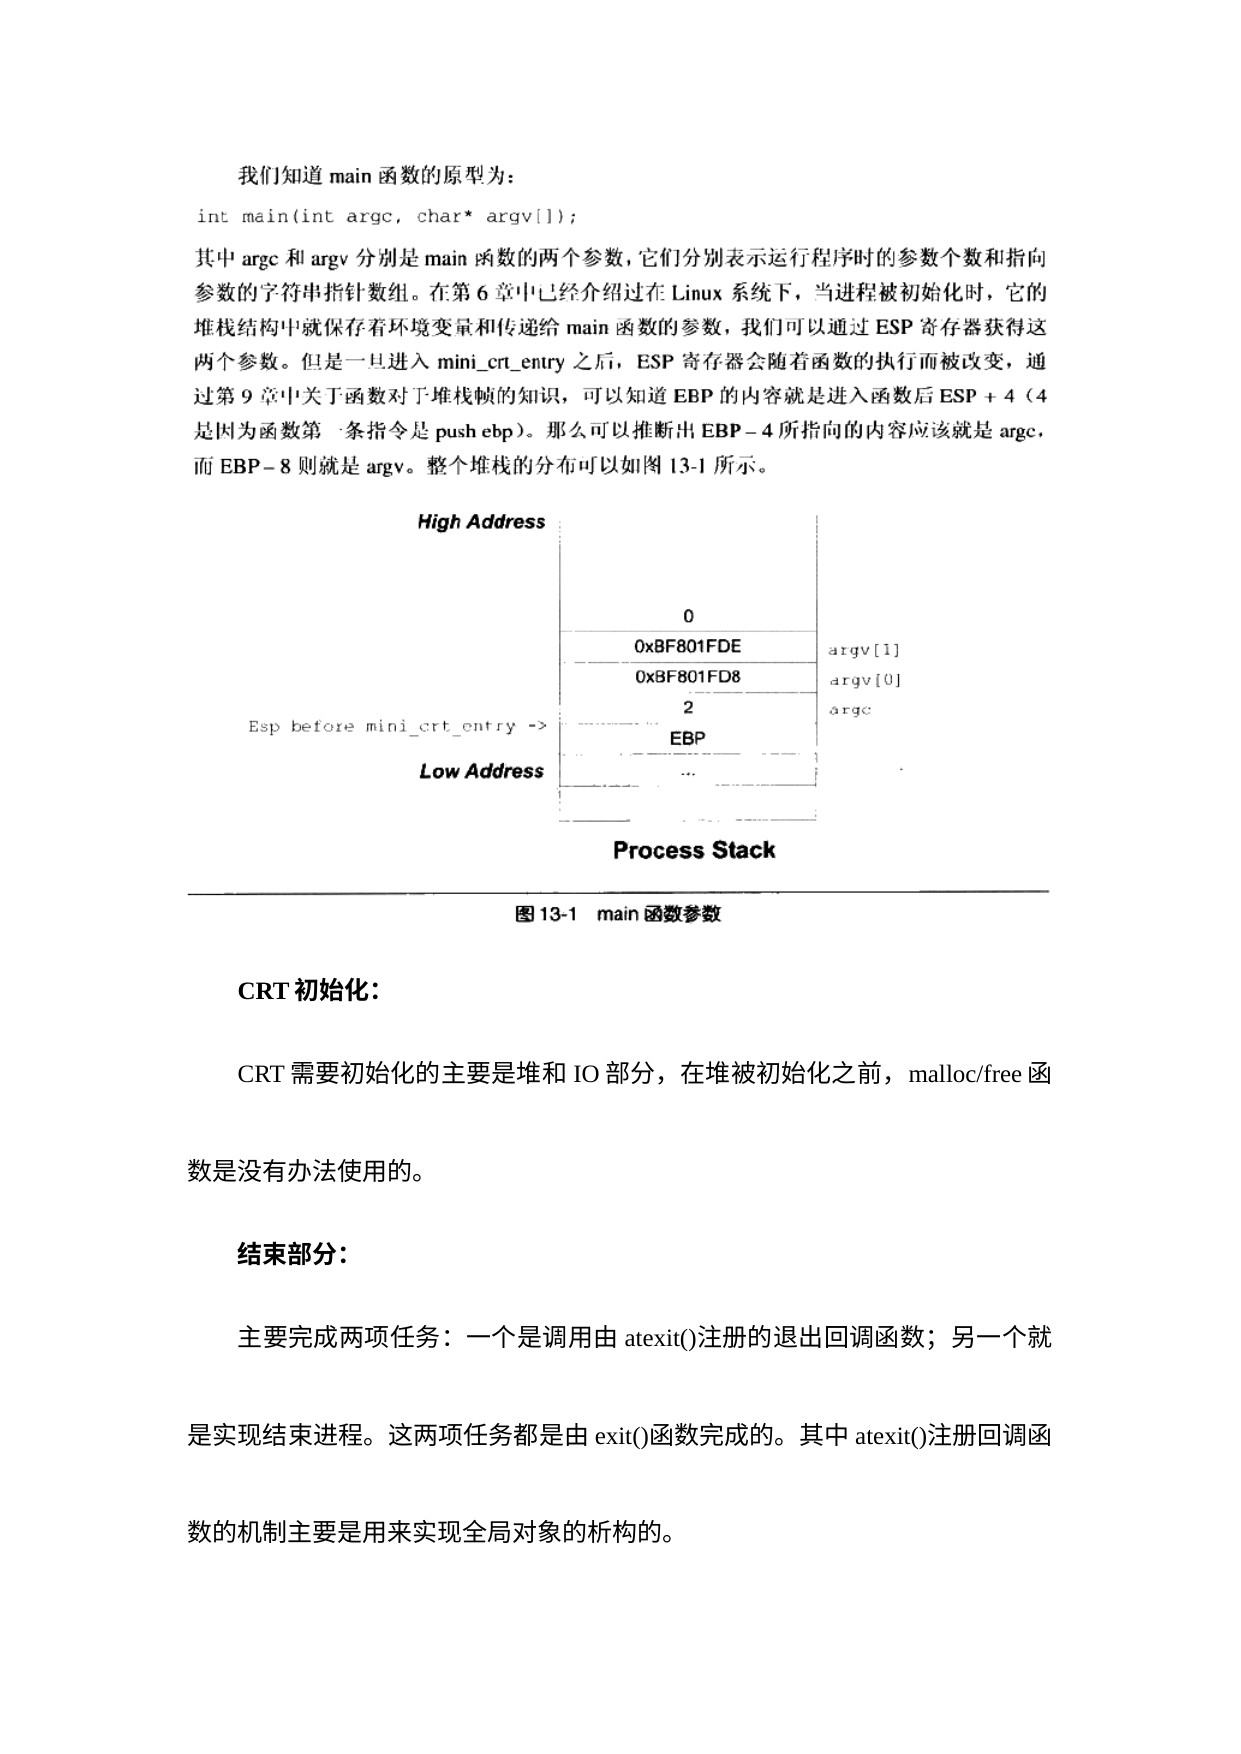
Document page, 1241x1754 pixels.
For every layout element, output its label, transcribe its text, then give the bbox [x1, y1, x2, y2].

text CRT需要初始化的主要是堆和IO部分，在堆被初始化之前，malloc/free函数是没有办法使用的。 [187, 1039, 1053, 1202]
picture [187, 162, 1053, 924]
text 主要完成两项任务：一个是调用由atexit()注册的退出回调函数；另一个就是实现结束进程。这两项任务都是由exit()函数完成的。其中atexit()注册回调函数的机制主要是用来实现全局对象的析构的。 [187, 1303, 1053, 1563]
text CRT初始化： [187, 956, 1053, 1021]
text 结束部分： [187, 1220, 1053, 1285]
